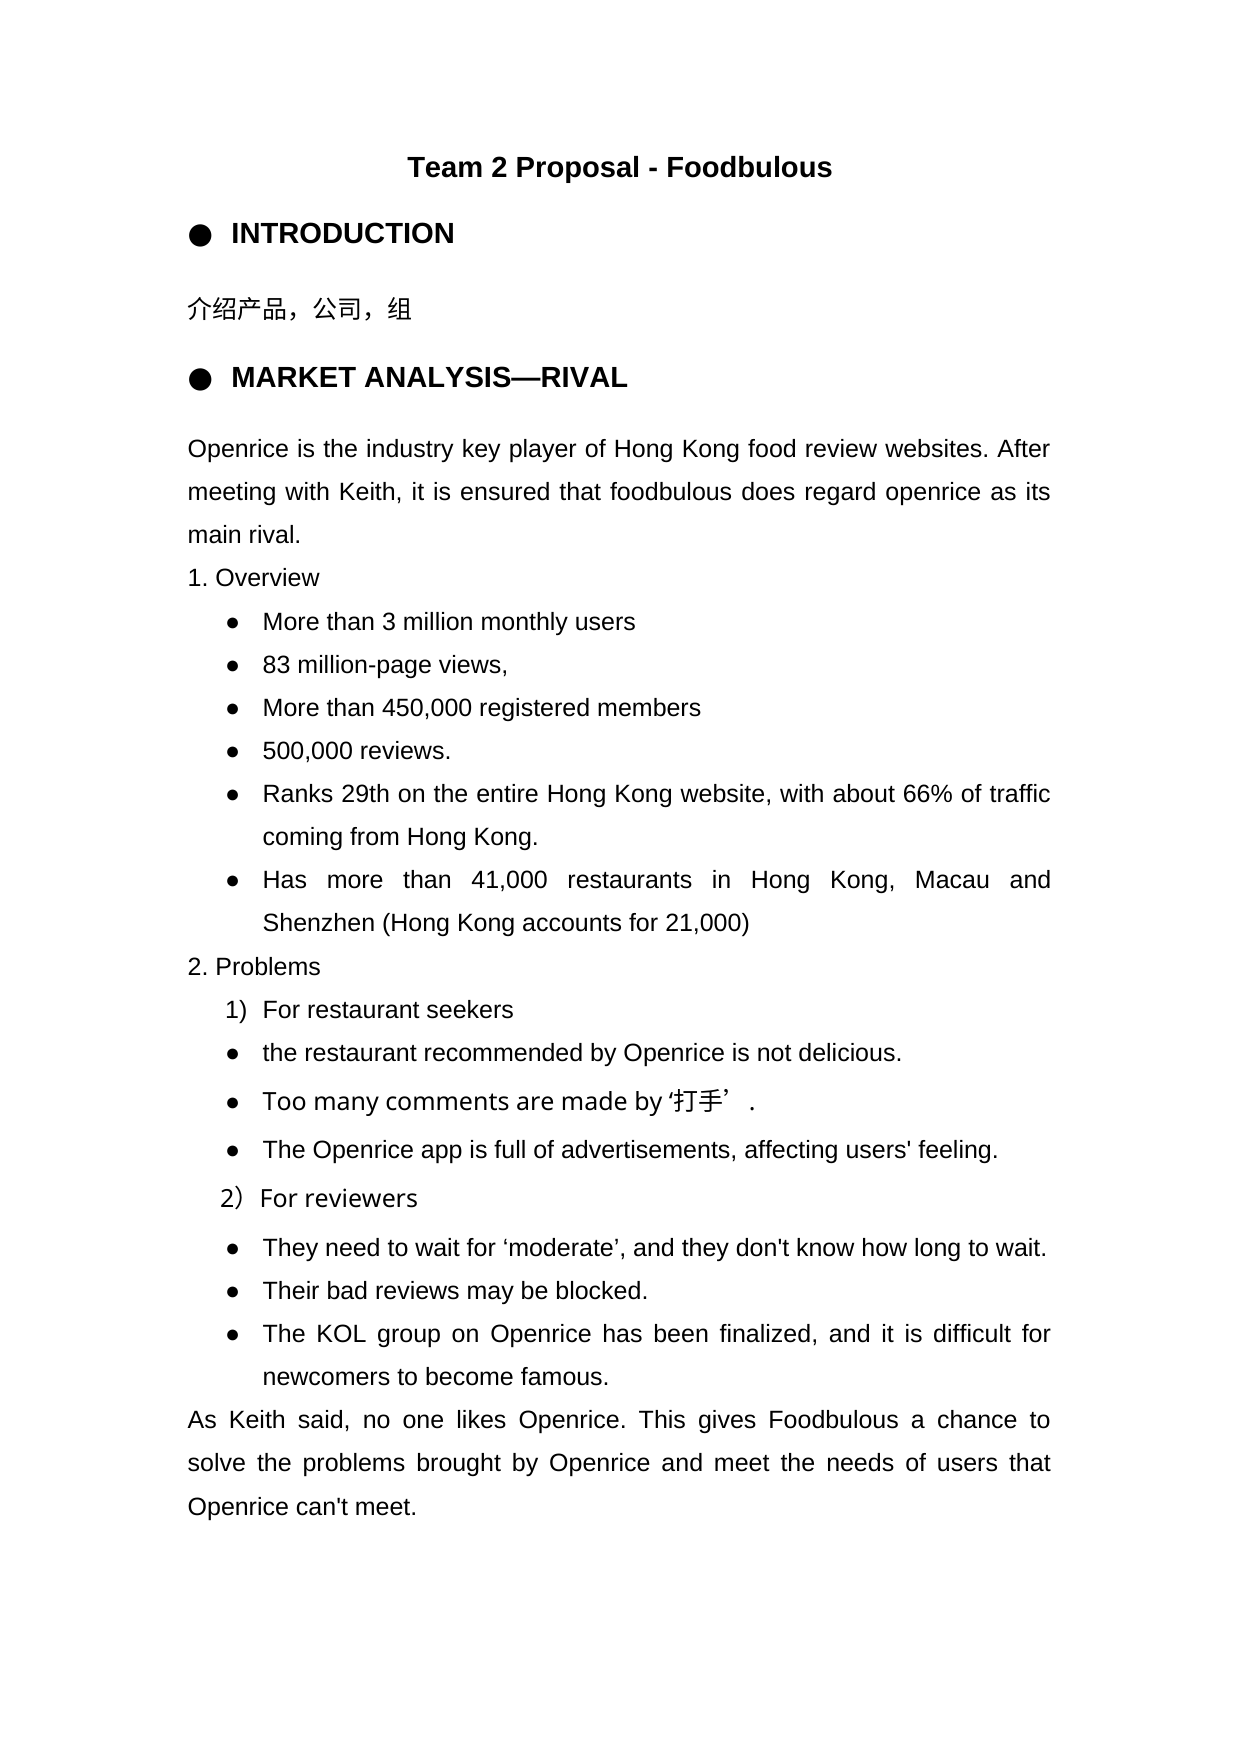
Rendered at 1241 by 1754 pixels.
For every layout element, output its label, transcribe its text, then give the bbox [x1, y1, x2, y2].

text 2. Problems [187, 952, 1053, 980]
list 500,000 reviews. [225, 736, 1053, 765]
list More than 3 million monthly users [225, 607, 1053, 635]
list Too many comments are made by ‘打手’. [225, 1081, 1053, 1117]
list 83 million-page views, [225, 650, 1053, 678]
list Has more than 41,000 restaurants in Hong Kong, Macau and Shenzhen (Hong Kong accounts for 21,000) [225, 865, 1053, 937]
text As Keith said, no one likes Openrice. This gives Foodbulous a chance to solve the problems brought by Openrice and meet the needs of users that Openrice can't meet. [187, 1405, 1053, 1520]
list The KOL group on Openrice has been finalized, and it is difficult for newcomers to become famous. [225, 1319, 1053, 1391]
list the restaurant recommended by Openrice is not delicious. [225, 1038, 1053, 1067]
text Openrice is the industry key player of Hong Kong food review websites. After meeting with Keith, it is ensured that foodbulous does regard openrice as its main rival. [187, 434, 1053, 549]
list The Openrice app is full of advertisements, affecting users' feeling. [225, 1135, 1053, 1164]
list Ranks 29th on the entire Hong Kong website, with about 66% of traffic coming from Hong Kong. [225, 779, 1053, 851]
text 1. Overview [187, 563, 1053, 592]
text 2）For reviewers [187, 1178, 1053, 1215]
list MARKET ANALYSIS—RIVAL [187, 344, 1053, 404]
text 介绍产品，公司，组 [187, 290, 1053, 326]
list For restaurant seekers [225, 995, 1053, 1023]
list They need to wait for ‘moderate’, and they don't know how long to wait. [225, 1233, 1053, 1262]
text Team 2 Proposal - Foodbulous [187, 150, 1053, 183]
list Their bad reviews may be blocked. [225, 1276, 1053, 1305]
list INTRODUCTION [187, 200, 1053, 260]
list More than 450,000 registered members [225, 693, 1053, 722]
